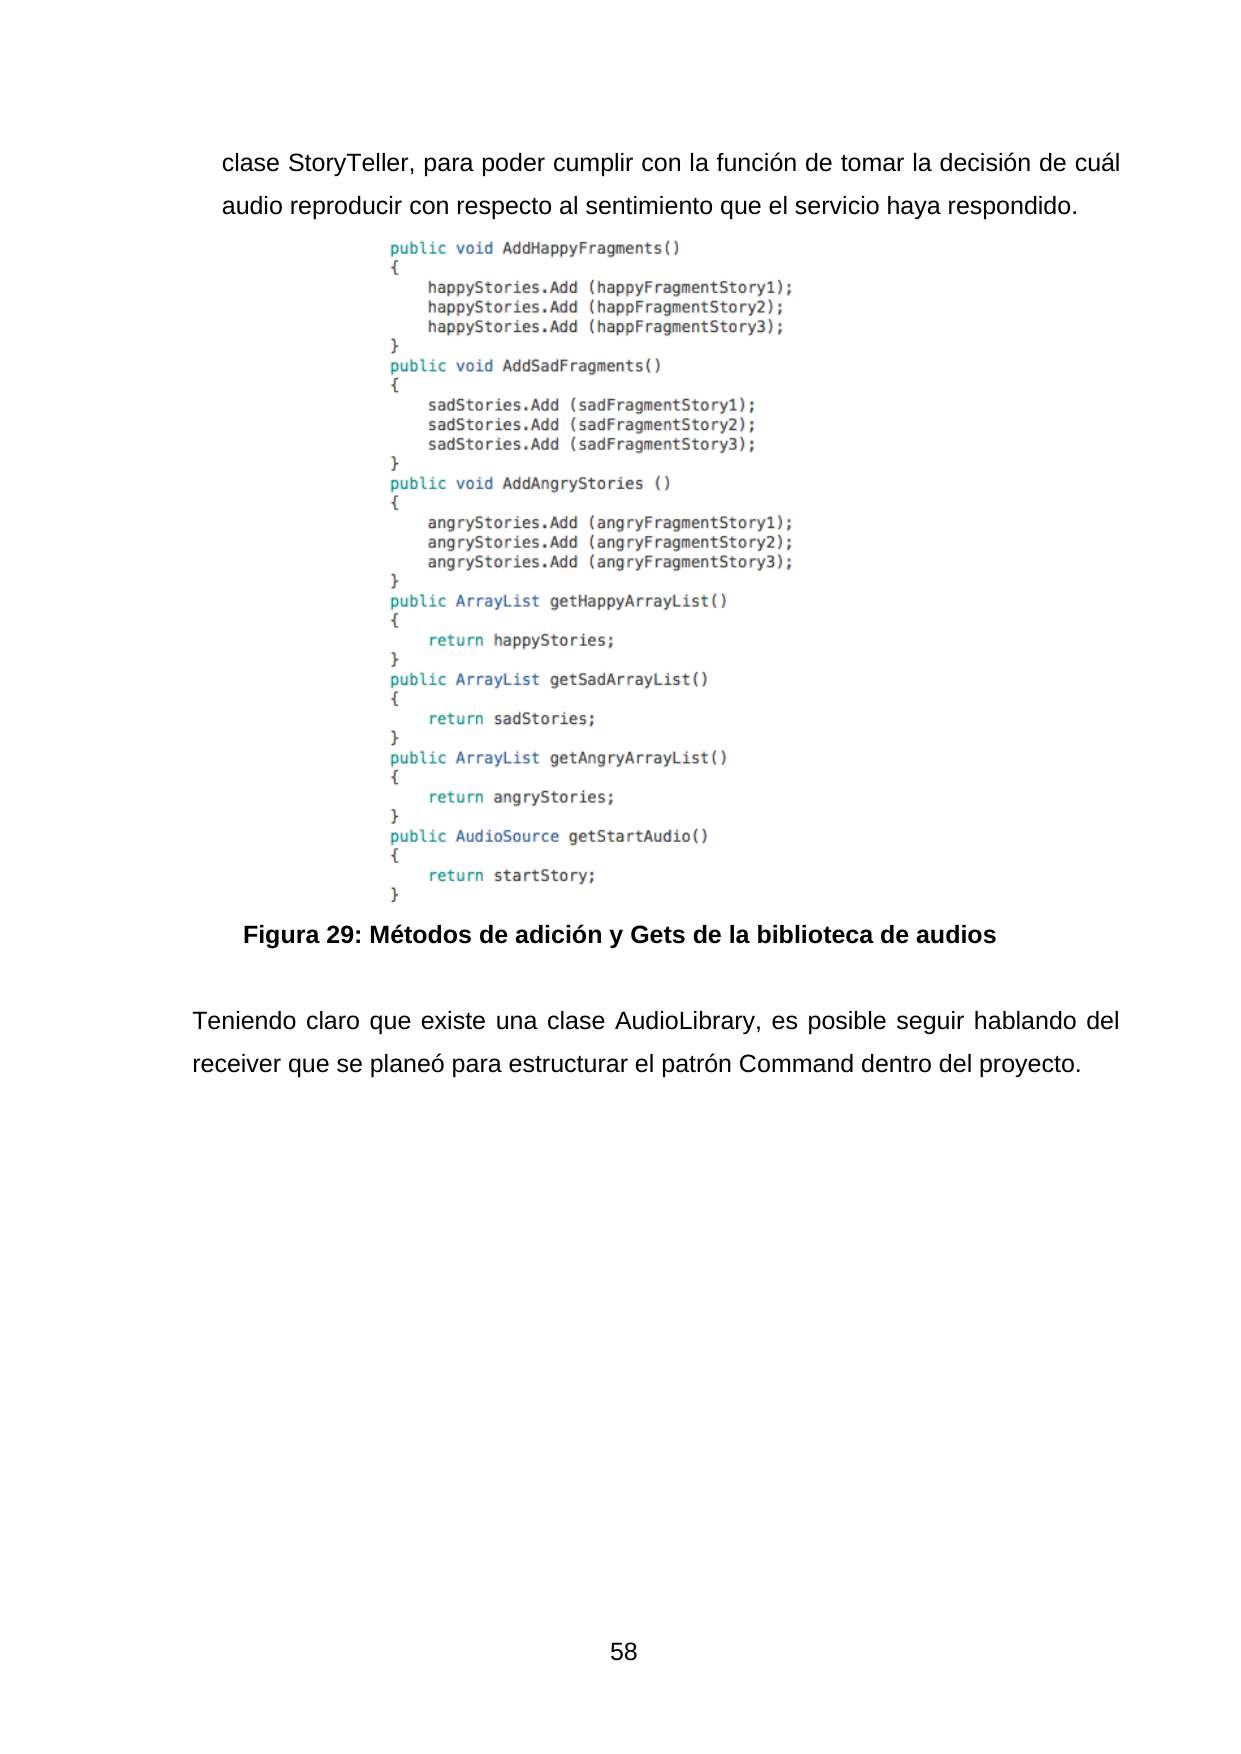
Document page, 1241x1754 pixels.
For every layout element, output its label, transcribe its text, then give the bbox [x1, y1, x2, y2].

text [222, 148, 1122, 219]
text Figura 29: Métodos de adición y Gets de la biblioteca de audios [118, 920, 1122, 948]
picture [354, 233, 946, 906]
text Teniendo claro que existe una clase AudioLibrary, es posible seguir hablando del receiver que se planeó para estructurar el patrón Command dentro del proyecto. [192, 1006, 1122, 1078]
